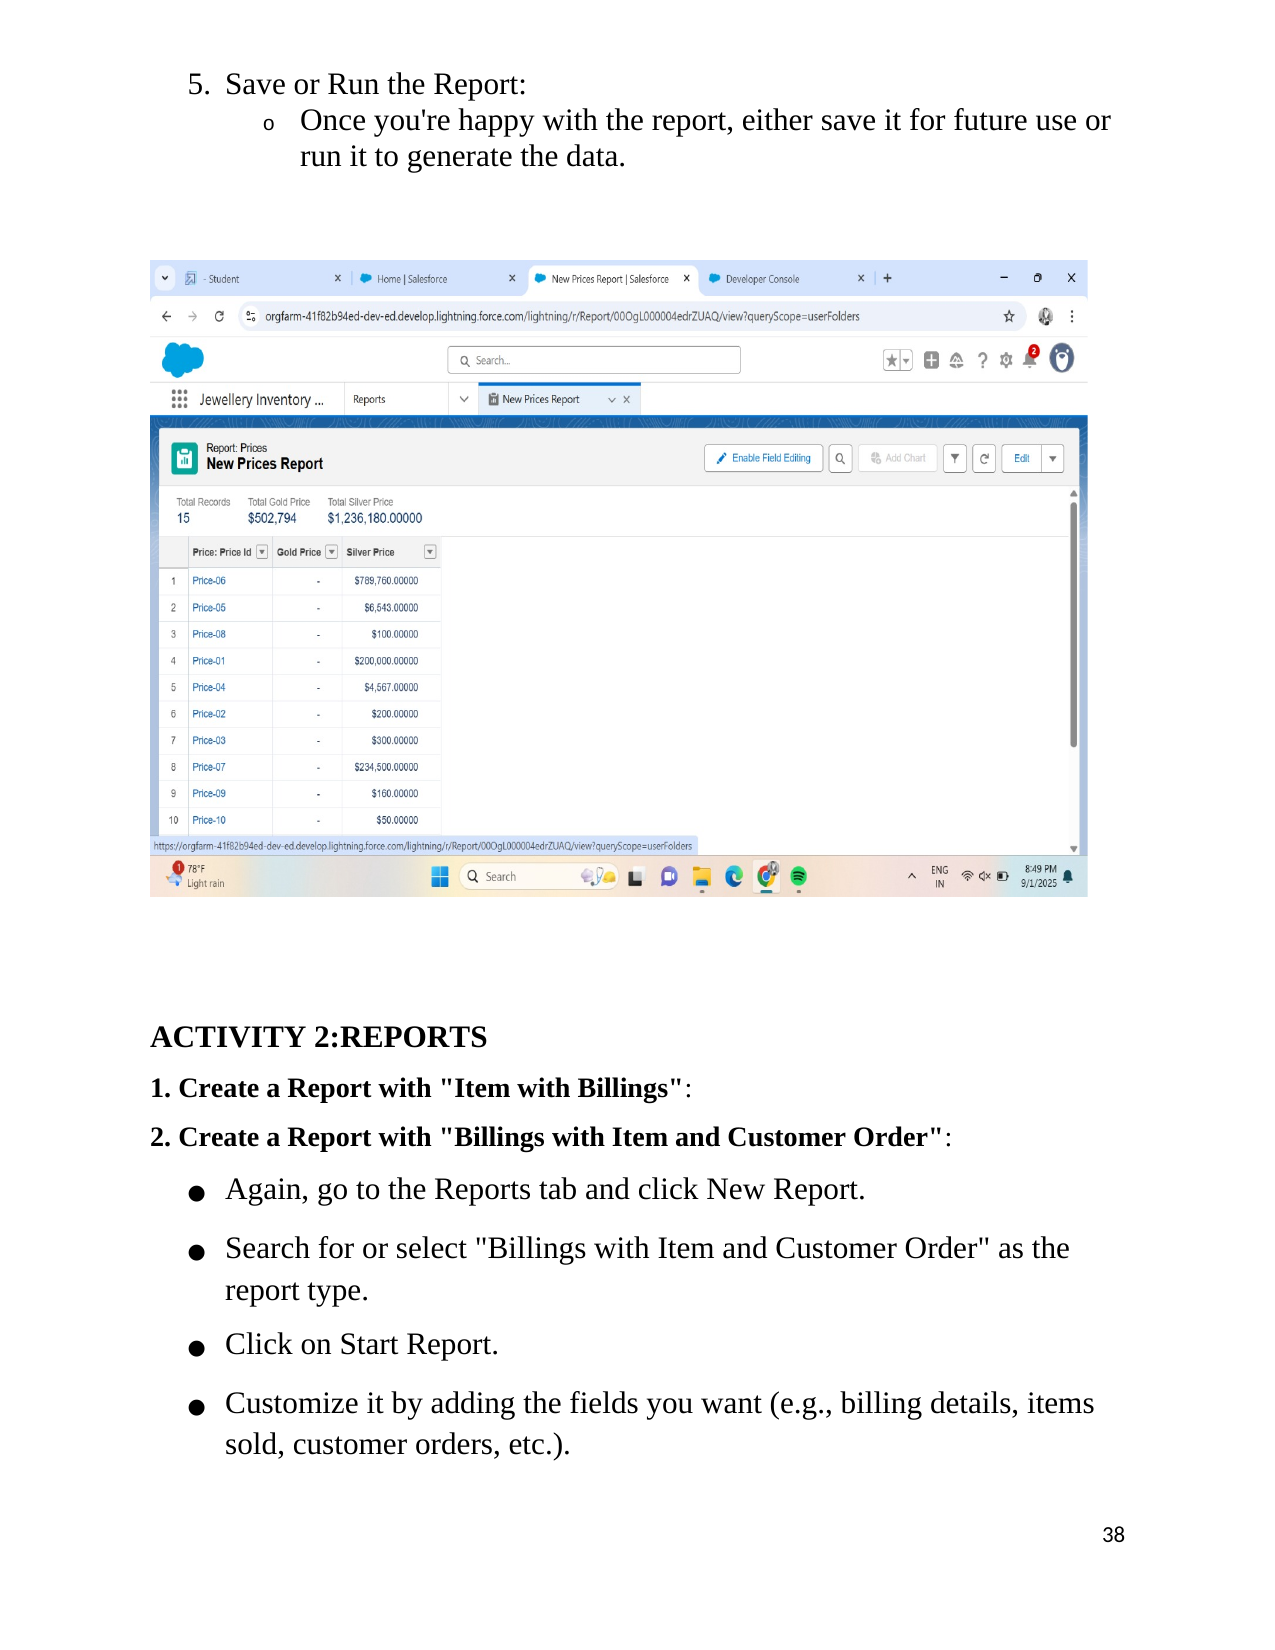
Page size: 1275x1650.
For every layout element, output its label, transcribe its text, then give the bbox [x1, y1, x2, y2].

list Again, go to the Reports tab and click New Report. [187, 1169, 1125, 1211]
list Search for or select "Billings with Item and Customer Order" as the report type. [187, 1228, 1125, 1307]
list Once you're happy with the report, either save it for future use or run it to generate the data. [262, 102, 1125, 173]
list Save or Run the Report: [187, 66, 1125, 102]
subtitle 1. Create a Report with "Item with Billings": [150, 1071, 1125, 1103]
subtitle 2. Create a Report with "Billings with Item and Customer Order": [150, 1120, 1125, 1152]
picture [150, 260, 1088, 897]
subtitle ACTIVITY 2:REPORTS [150, 1018, 1125, 1054]
list Click on Start Report. [187, 1323, 1125, 1366]
list Customize it by adding the fields you want (e.g., billing details, items sold, customer orders, etc.). [187, 1383, 1125, 1461]
